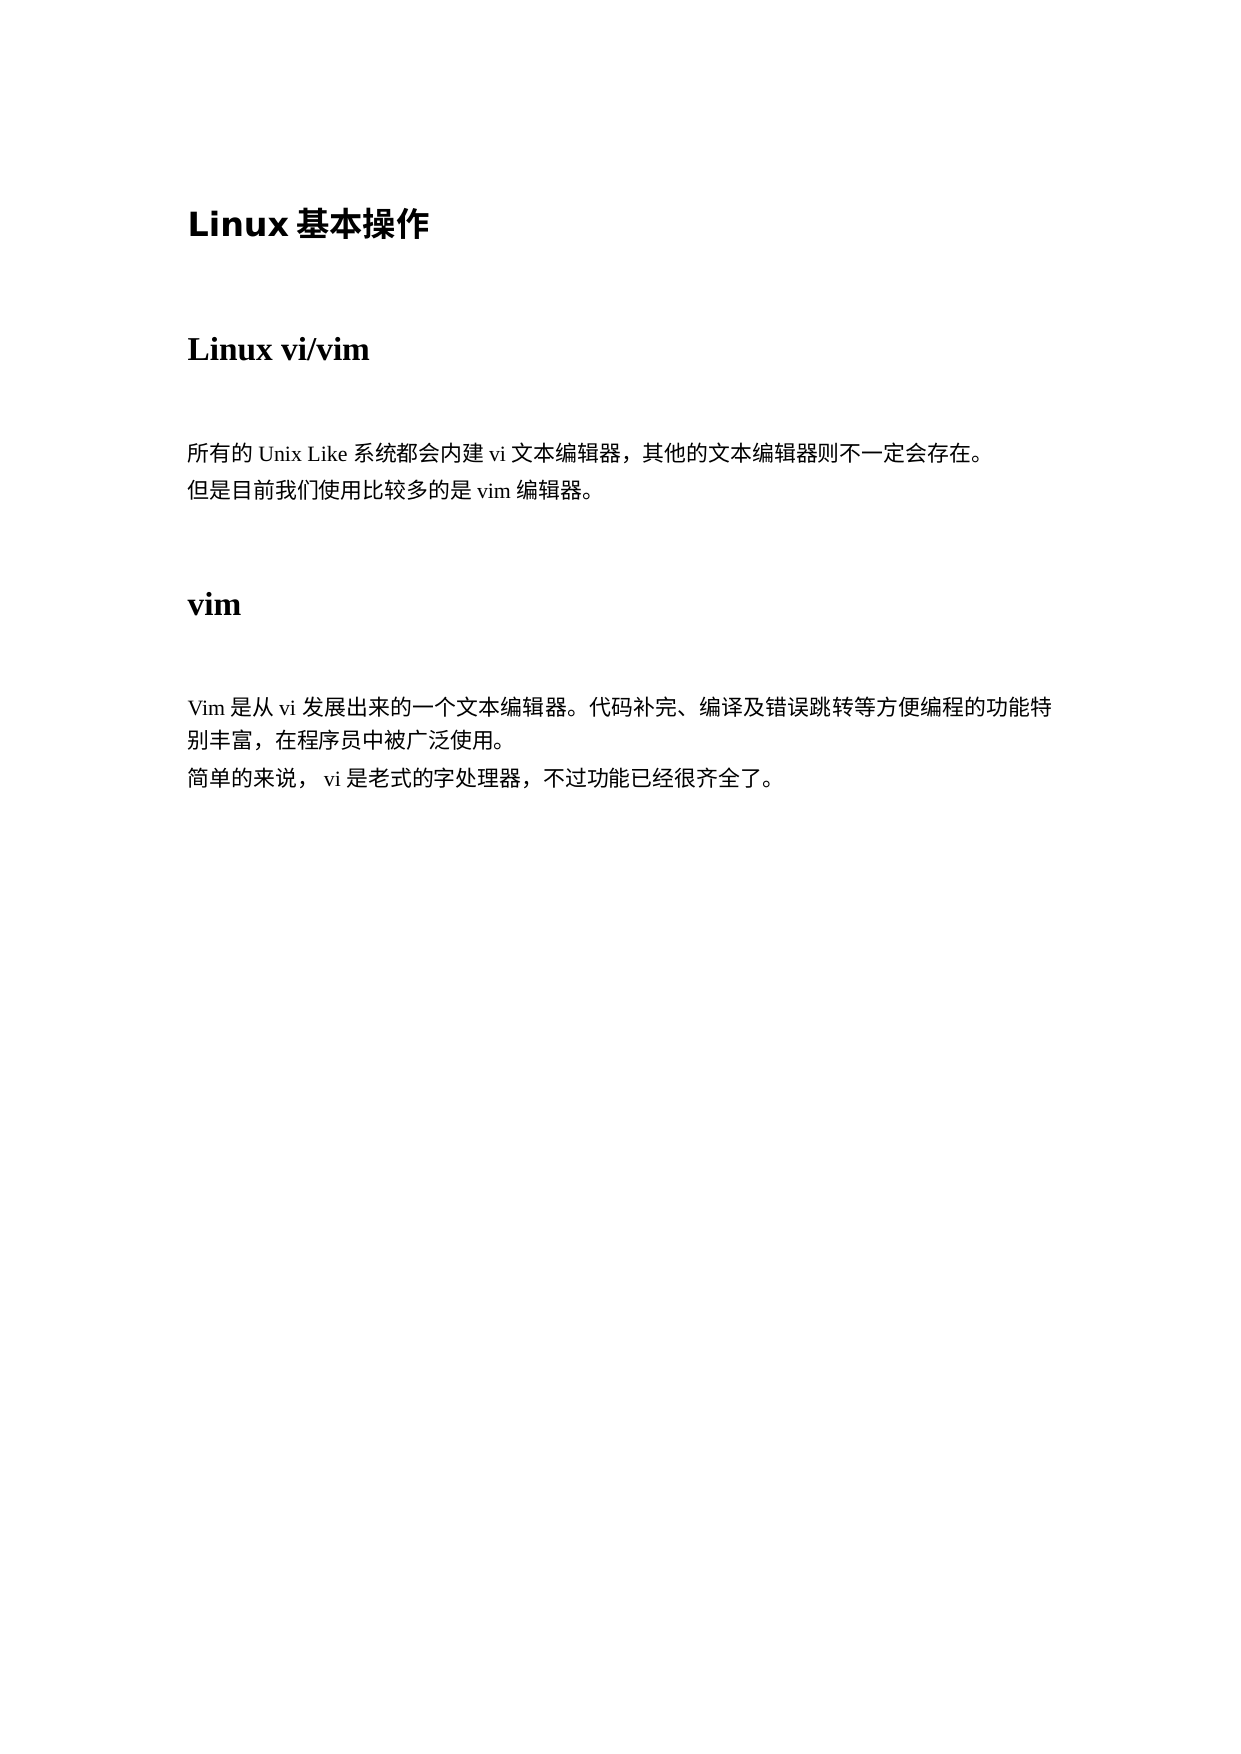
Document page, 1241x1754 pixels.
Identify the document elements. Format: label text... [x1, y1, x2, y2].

text 但是目前我们使用比较多的是 vim 编辑器。 [187, 473, 1053, 506]
subtitle vim [187, 570, 1053, 635]
subtitle Linux vi/vim [187, 316, 1053, 381]
text 所有的 Unix Like 系统都会内建 vi 文本编辑器，其他的文本编辑器则不一定会存在。 [187, 435, 1053, 468]
text Vim是从 vi 发展出来的一个文本编辑器。代码补完、编译及错误跳转等方便编程的功能特别丰富，在程序员中被广泛使用。 [187, 690, 1053, 755]
text 简单的来说， vi 是老式的字处理器，不过功能已经很齐全了。 [187, 760, 1053, 793]
subtitle Linux基本操作 [187, 189, 1053, 254]
